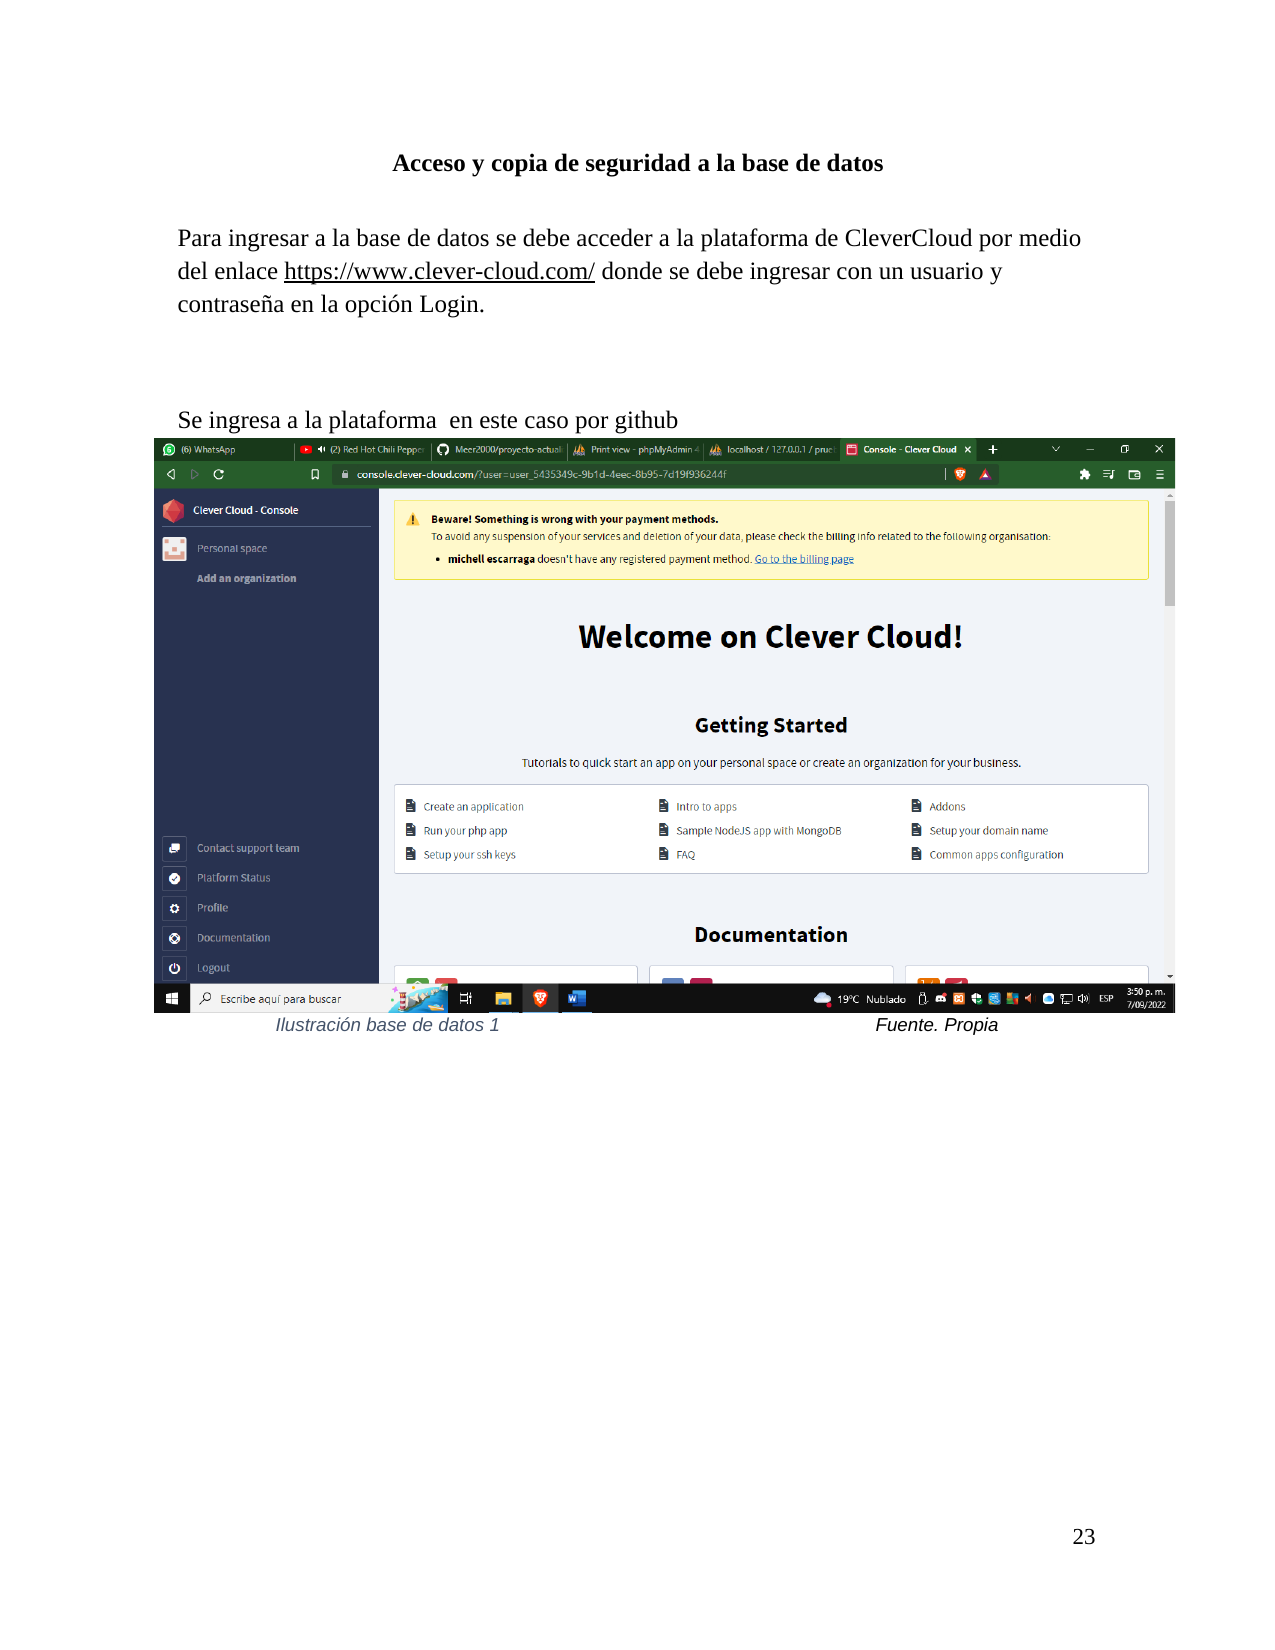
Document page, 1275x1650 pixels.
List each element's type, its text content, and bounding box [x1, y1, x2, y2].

text Se ingresa a la plataforma en este caso por github [177, 405, 1088, 434]
picture [154, 438, 1175, 1013]
text Ilustración base de datos 1 Fuente. Propia [154, 1014, 1121, 1036]
subtitle Acceso y copia de seguridad a la base de datos [390, 148, 885, 176]
text Para ingresar a la base de datos se debe acceder a la plataforma de CleverCloud por medio del enlace https://www.clever-cloud.com/ donde se debe ingresar con un usuario y contraseña en la opción Login. [177, 223, 1094, 318]
